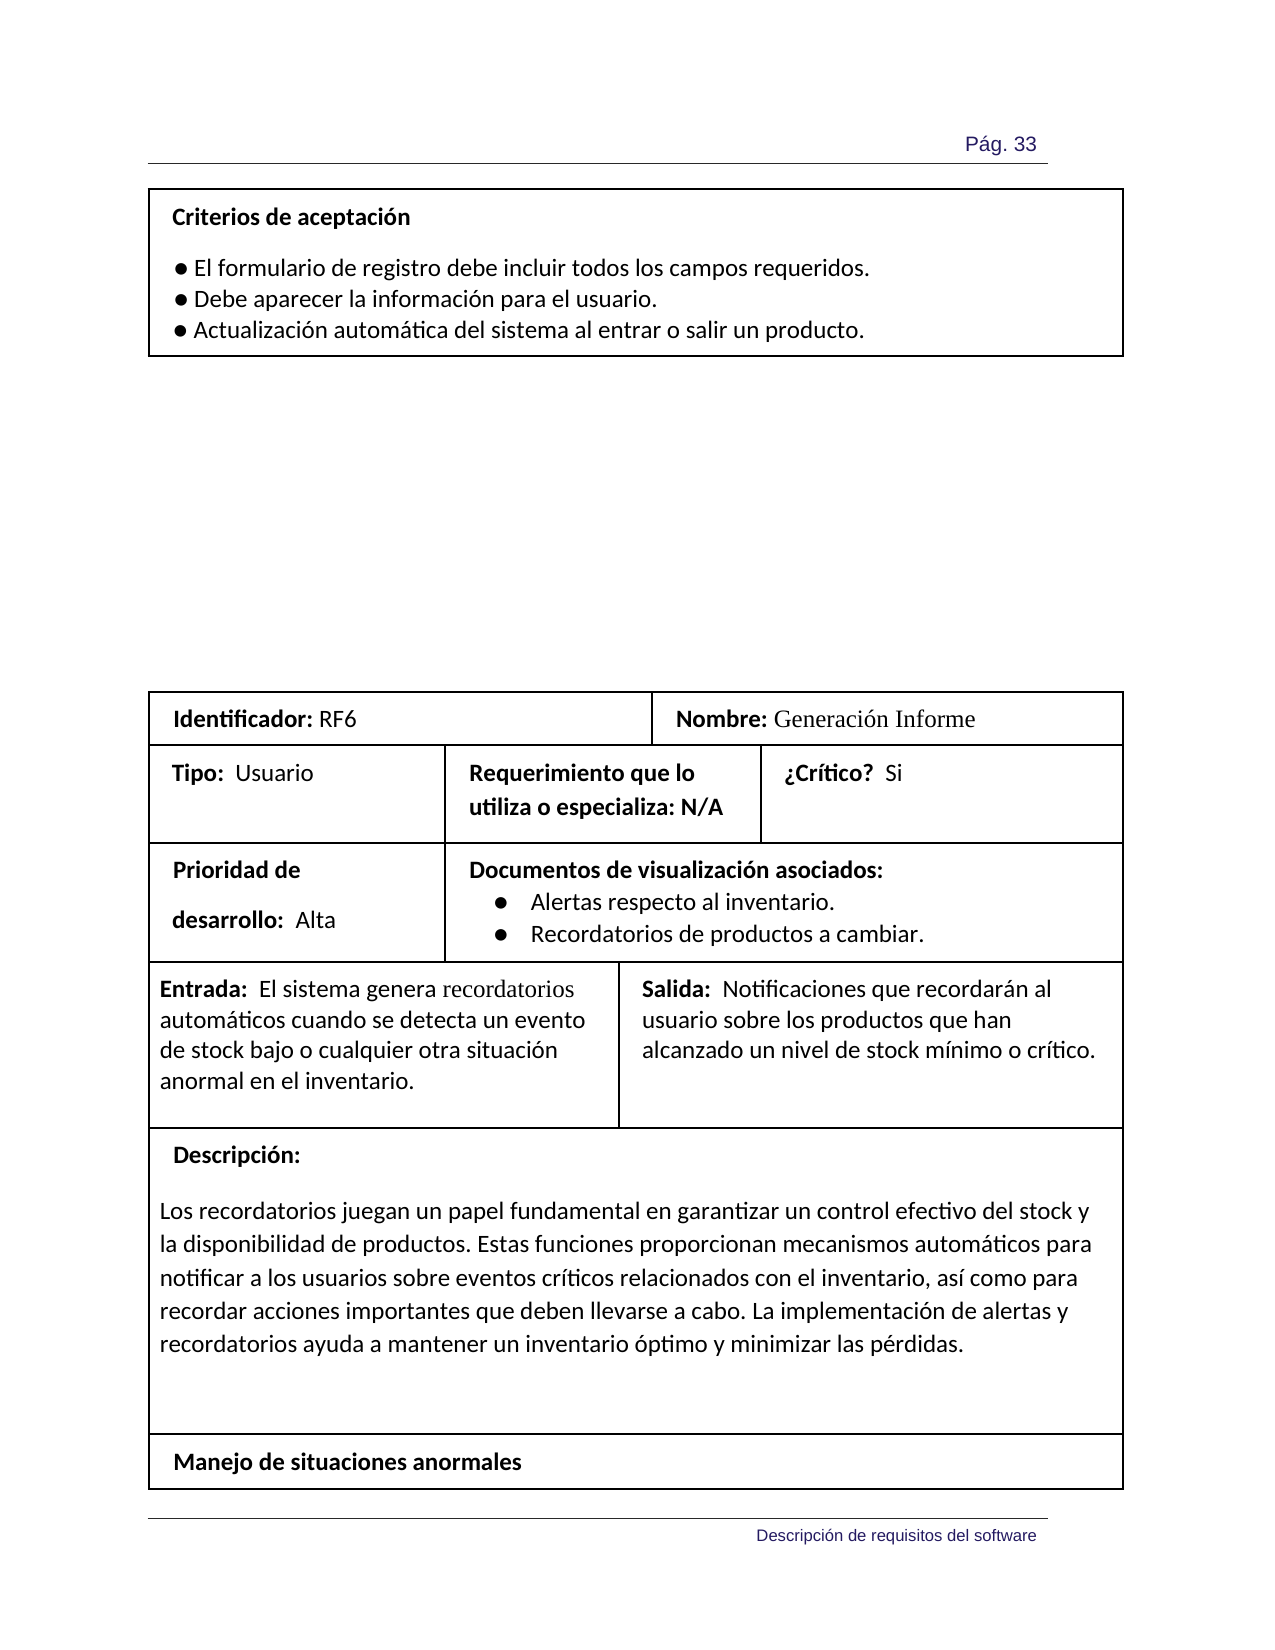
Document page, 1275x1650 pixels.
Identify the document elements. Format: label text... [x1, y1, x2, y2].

table_cell Prioridad de desarrollo: Alta [150, 844, 444, 961]
table_cell Requerimiento que lo utiliza o especializa: N/A [446, 746, 760, 842]
table_cell Documentos de visualización asociados: Alertas respecto al inventario. Recordatorios de productos a cambiar. [446, 844, 1122, 961]
table_header Identificador: RF6 [150, 693, 651, 744]
table_cell Tipo: Usuario [150, 746, 444, 842]
table_header Nombre: Generación Informe [653, 693, 1122, 744]
table_cell Salida: Notificaciones que recordarán al usuario sobre los productos que han alcanzado un nivel de stock mínimo o crítico. [620, 963, 1122, 1127]
table_cell ¿Crítico? Si [762, 746, 1122, 842]
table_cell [150, 1435, 1122, 1488]
table_cell Descripción: Los recordatorios juegan un papel fundamental en garantizar un control efectivo del stock y la disponibilidad de productos. Estas funciones proporcionan mecanismos automáticos para notificar a los usuarios sobre eventos críticos relacionados con el inventario, así como para recordar acciones importantes que deben llevarse a cabo. La implementación de alertas y recordatorios ayuda a mantener un inventario óptimo y minimizar las pérdidas. [150, 1129, 1122, 1433]
table_cell Entrada: El sistema genera recordatorios automáticos cuando se detecta un evento de stock bajo o cualquier otra situación anormal en el inventario. [150, 963, 618, 1127]
table_cell Criterios de aceptación ● El formulario de registro debe incluir todos los campos requeridos. ● Debe aparecer la información para el usuario. ● Actualización automática del sistema al entrar o salir un producto. [150, 190, 1122, 355]
